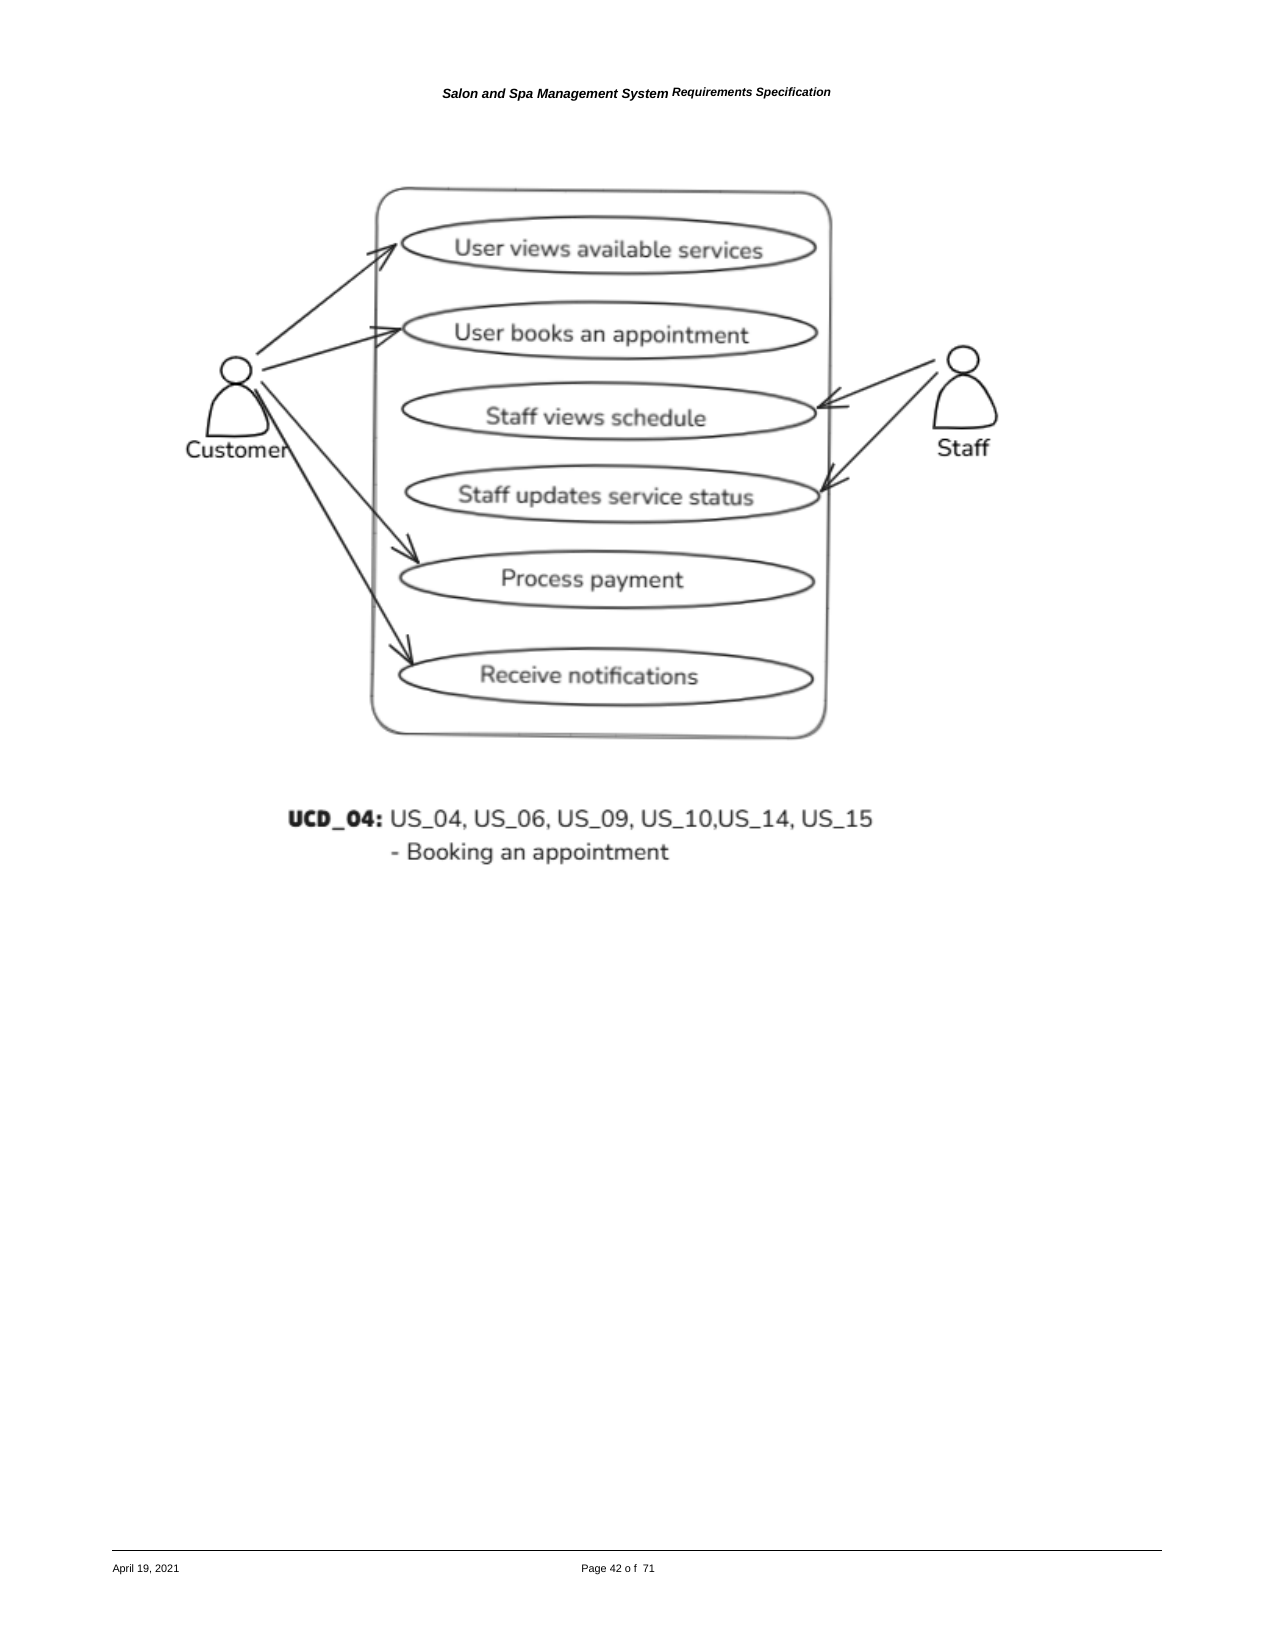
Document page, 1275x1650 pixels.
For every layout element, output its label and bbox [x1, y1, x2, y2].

picture [112, 112, 1089, 935]
